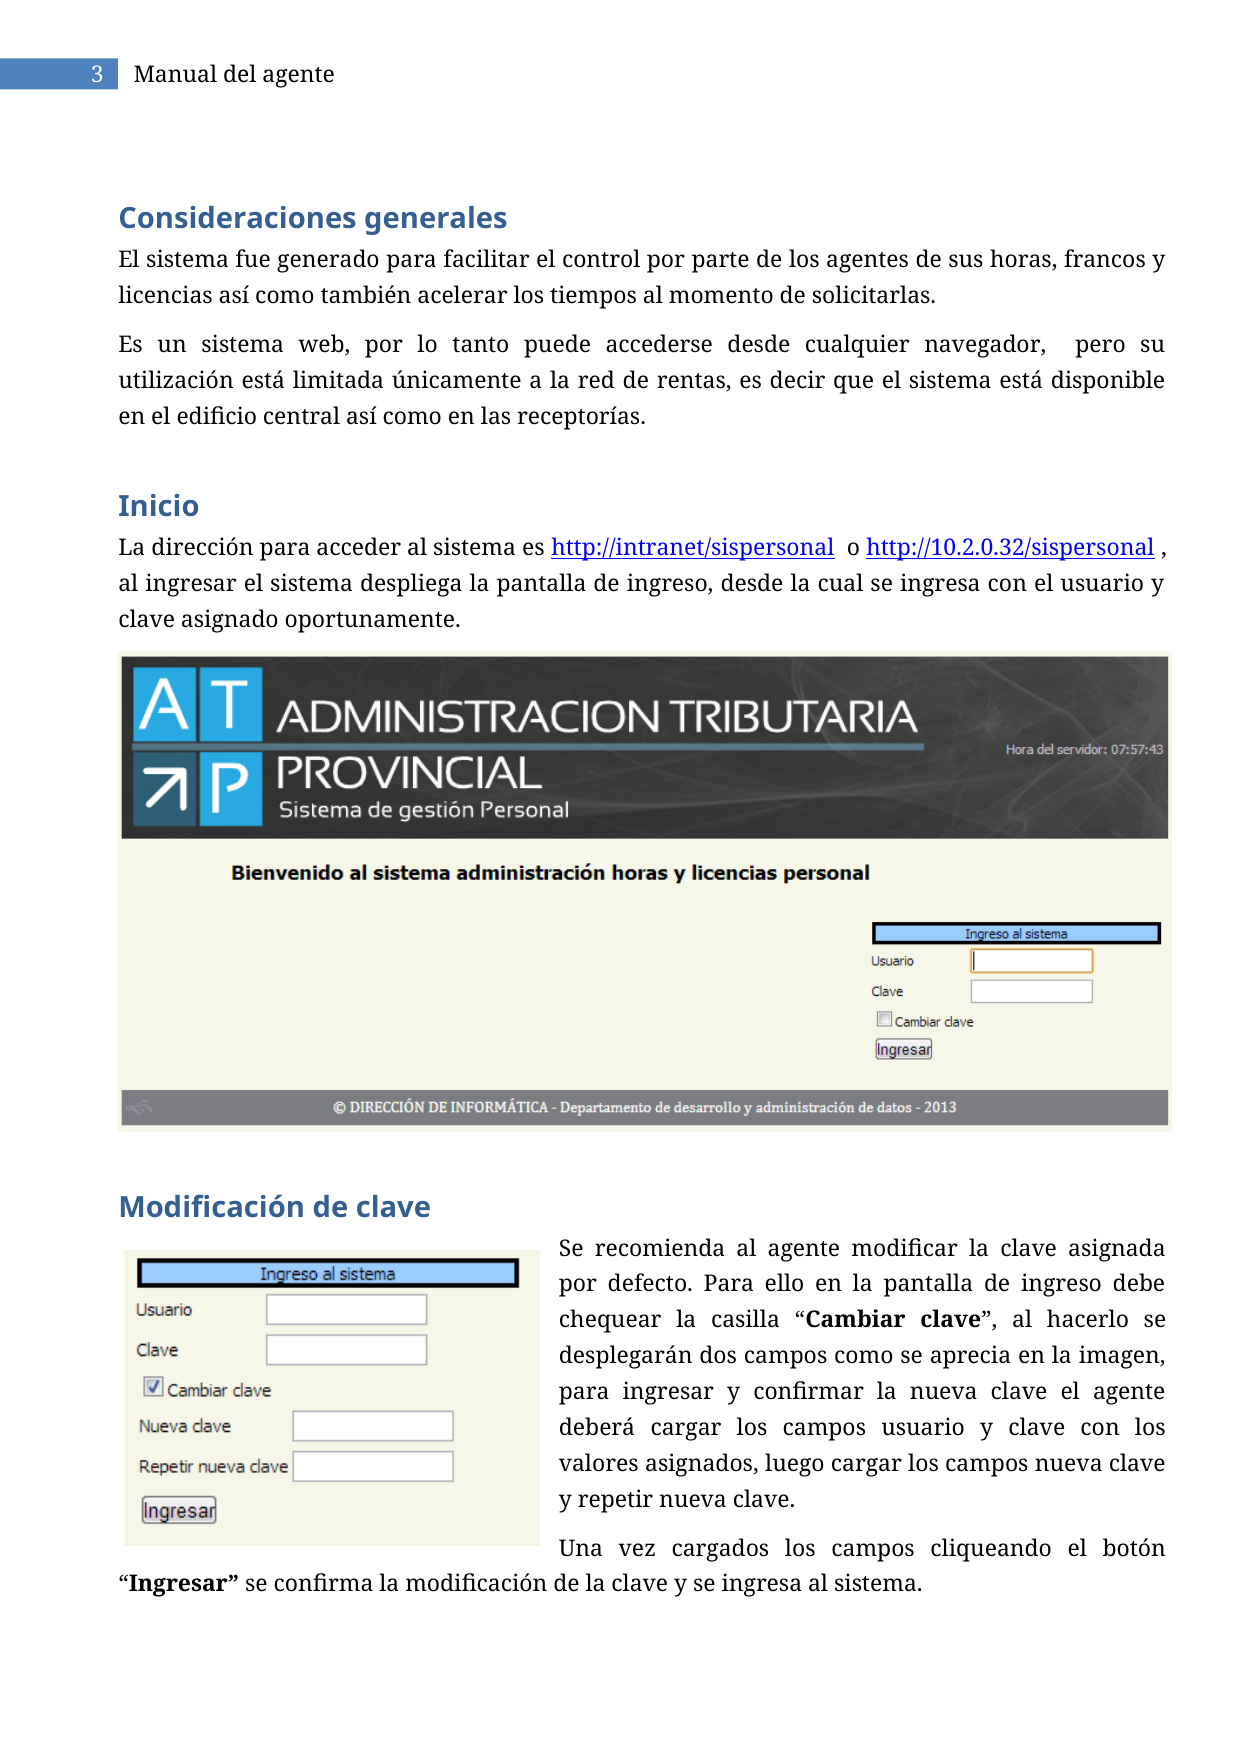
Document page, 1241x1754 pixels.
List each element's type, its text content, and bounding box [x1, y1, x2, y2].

text El sistema fue generado para facilitar el control por parte de los agentes de sus horas, francos y licencias así como también acelerar los tiempos al momento de solicitarlas. [118, 243, 1166, 311]
subtitle Consideraciones generales [118, 198, 1166, 237]
text Una vez cargados los campos cliqueando el botón “Ingresar” se confirma la modificación de la clave y se ingresa al sistema. [118, 1531, 1166, 1599]
subtitle Modificación de clave [118, 1186, 1166, 1226]
picture [123, 1250, 540, 1546]
text Es un sistema web, por lo tanto puede accederse desde cualquier navegador, pero su utilización está limitada únicamente a la red de rentas, es decir que el sistema está disponible en el edificio central así como en las receptorías. [118, 328, 1166, 431]
text La dirección para acceder al sistema es http://intranet/sispersonal o http://10.2.0.32/sispersonal , al ingresar el sistema despliega la pantalla de ingreso, desde la cual se ingresa con el usuario y clave asignado oportunamente. [118, 531, 1166, 634]
picture [118, 651, 1172, 1132]
subtitle Inicio [118, 486, 1166, 525]
